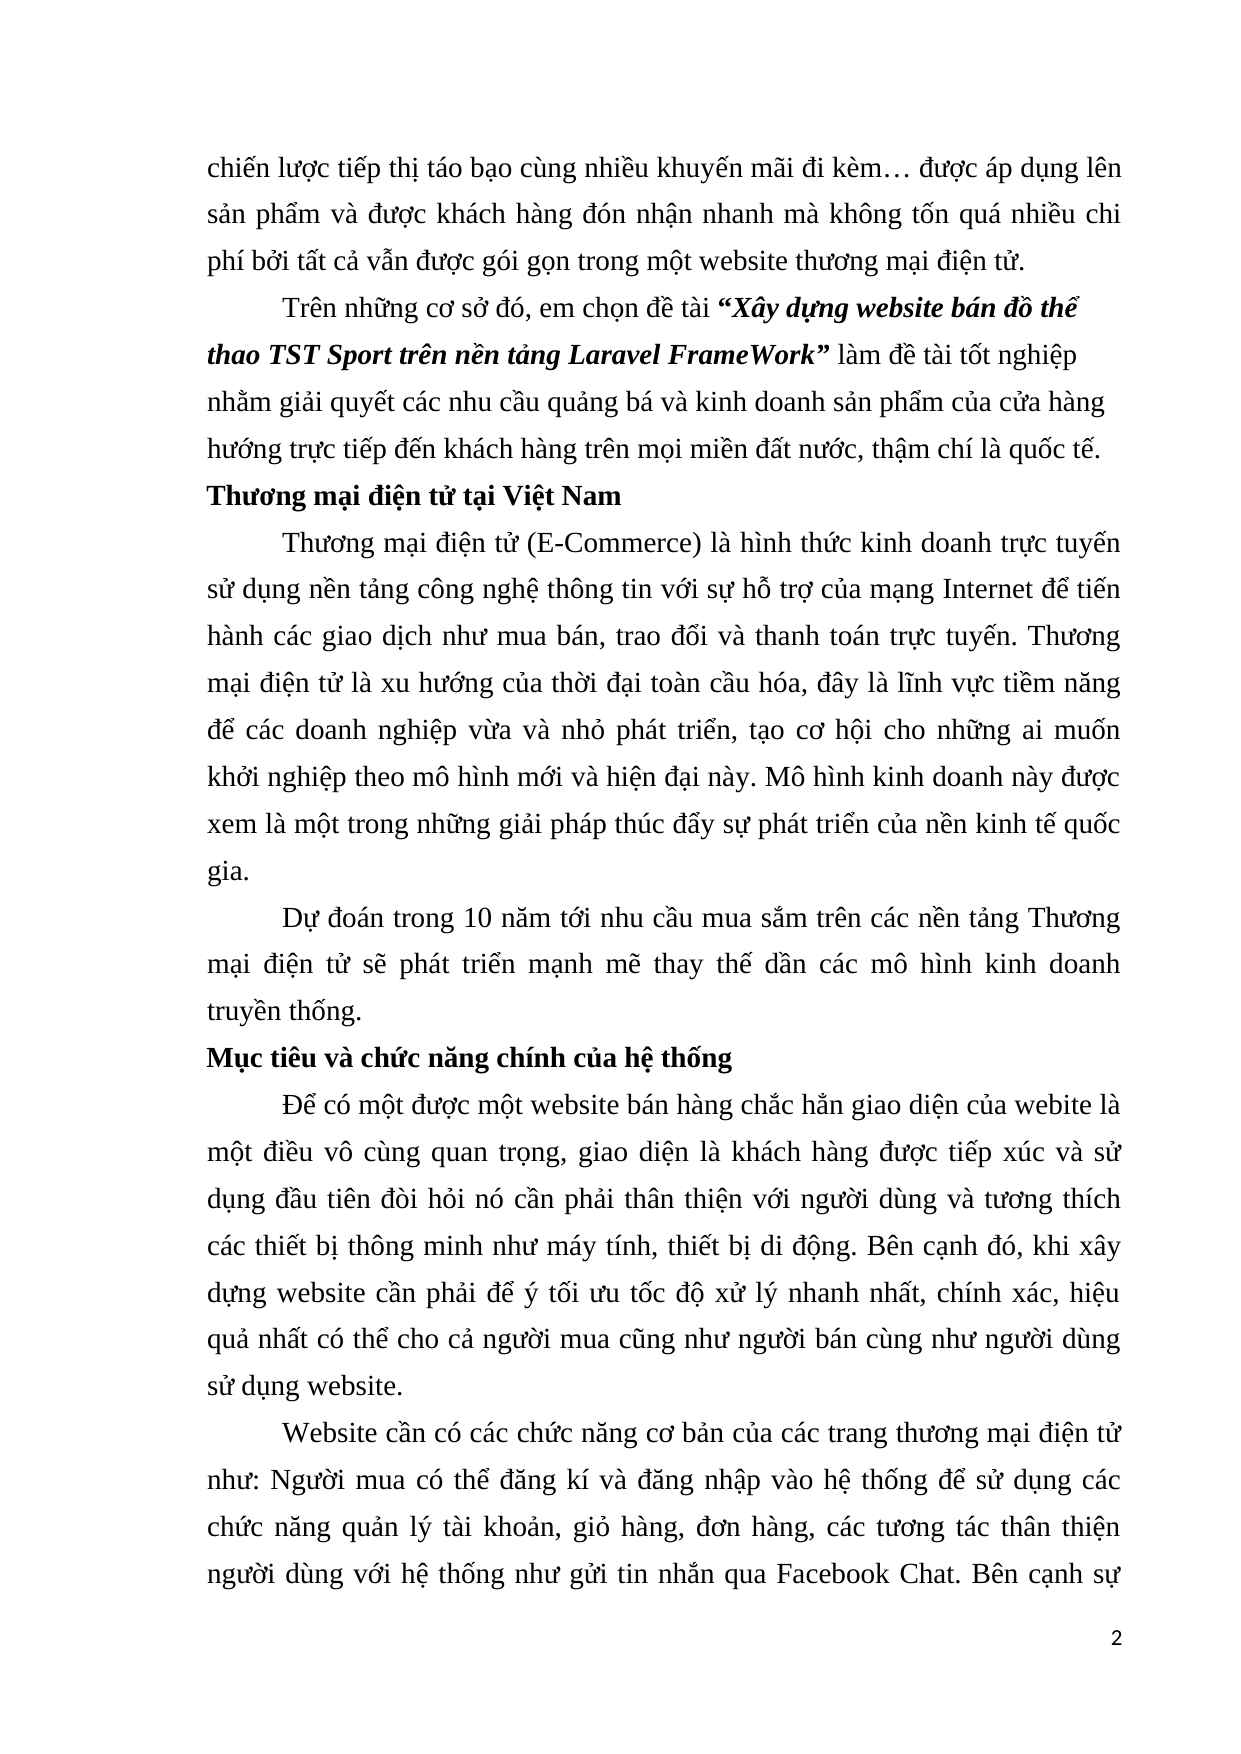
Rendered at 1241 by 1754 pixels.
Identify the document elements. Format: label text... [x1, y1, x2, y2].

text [207, 1415, 1122, 1589]
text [207, 150, 1122, 277]
text Để có một được một website bán hàng chắc hẳn giao diện của webite là một điều vô cùng quan trọng, giao diện là khách hàng được tiếp xúc và sử dụng đầu tiên đòi hỏi nó cần phải thân thiện với người dùng và tương thích các thiết bị thông minh như máy tính, thiết bị di động. Bên cạnh đó, khi xây dựng website cần phải để ý tối ưu tốc độ xử lý nhanh nhất, chính xác, hiệu quả nhất có thể cho cả người mua cũng như người bán cùng như người dùng sử dụng website. [207, 1087, 1122, 1402]
text Trên những cơ sở đó, em chọn đề tài “Xây dựng website bán đồ thể thao TST Sport trên nền tảng Laravel FrameWork” làm đề tài tốt nghiệp nhằm giải quyết các nhu cầu quảng bá và kinh doanh sản phẩm của cửa hàng hướng trực tiếp đến khách hàng trên mọi miền đất nước, thậm chí là quốc tế. [207, 290, 1122, 464]
list Thương mại điện tử tại Việt Nam [206, 478, 1122, 511]
list Mục tiêu và chức năng chính của hệ thống [206, 1040, 1122, 1074]
text Thương mại điện tử (E-Commerce) là hình thức kinh doanh trực tuyến sử dụng nền tảng công nghệ thông tin với sự hỗ trợ của mạng Internet để tiến hành các giao dịch như mua bán, trao đổi và thanh toán trực tuyến. Thương mại điện tử là xu hướng của thời đại toàn cầu hóa, đây là lĩnh vực tiềm năng để các doanh nghiệp vừa và nhỏ phát triển, tạo cơ hội cho những ai muốn khởi nghiệp theo mô hình mới và hiện đại này. Mô hình kinh doanh này được xem là một trong những giải pháp thúc đẩy sự phát triển của nền kinh tế quốc gia. [207, 525, 1122, 886]
text Dự đoán trong 10 năm tới nhu cầu mua sắm trên các nền tảng Thương mại điện tử sẽ phát triển mạnh mẽ thay thế dần các mô hình kinh doanh truyền thống. [207, 900, 1122, 1027]
